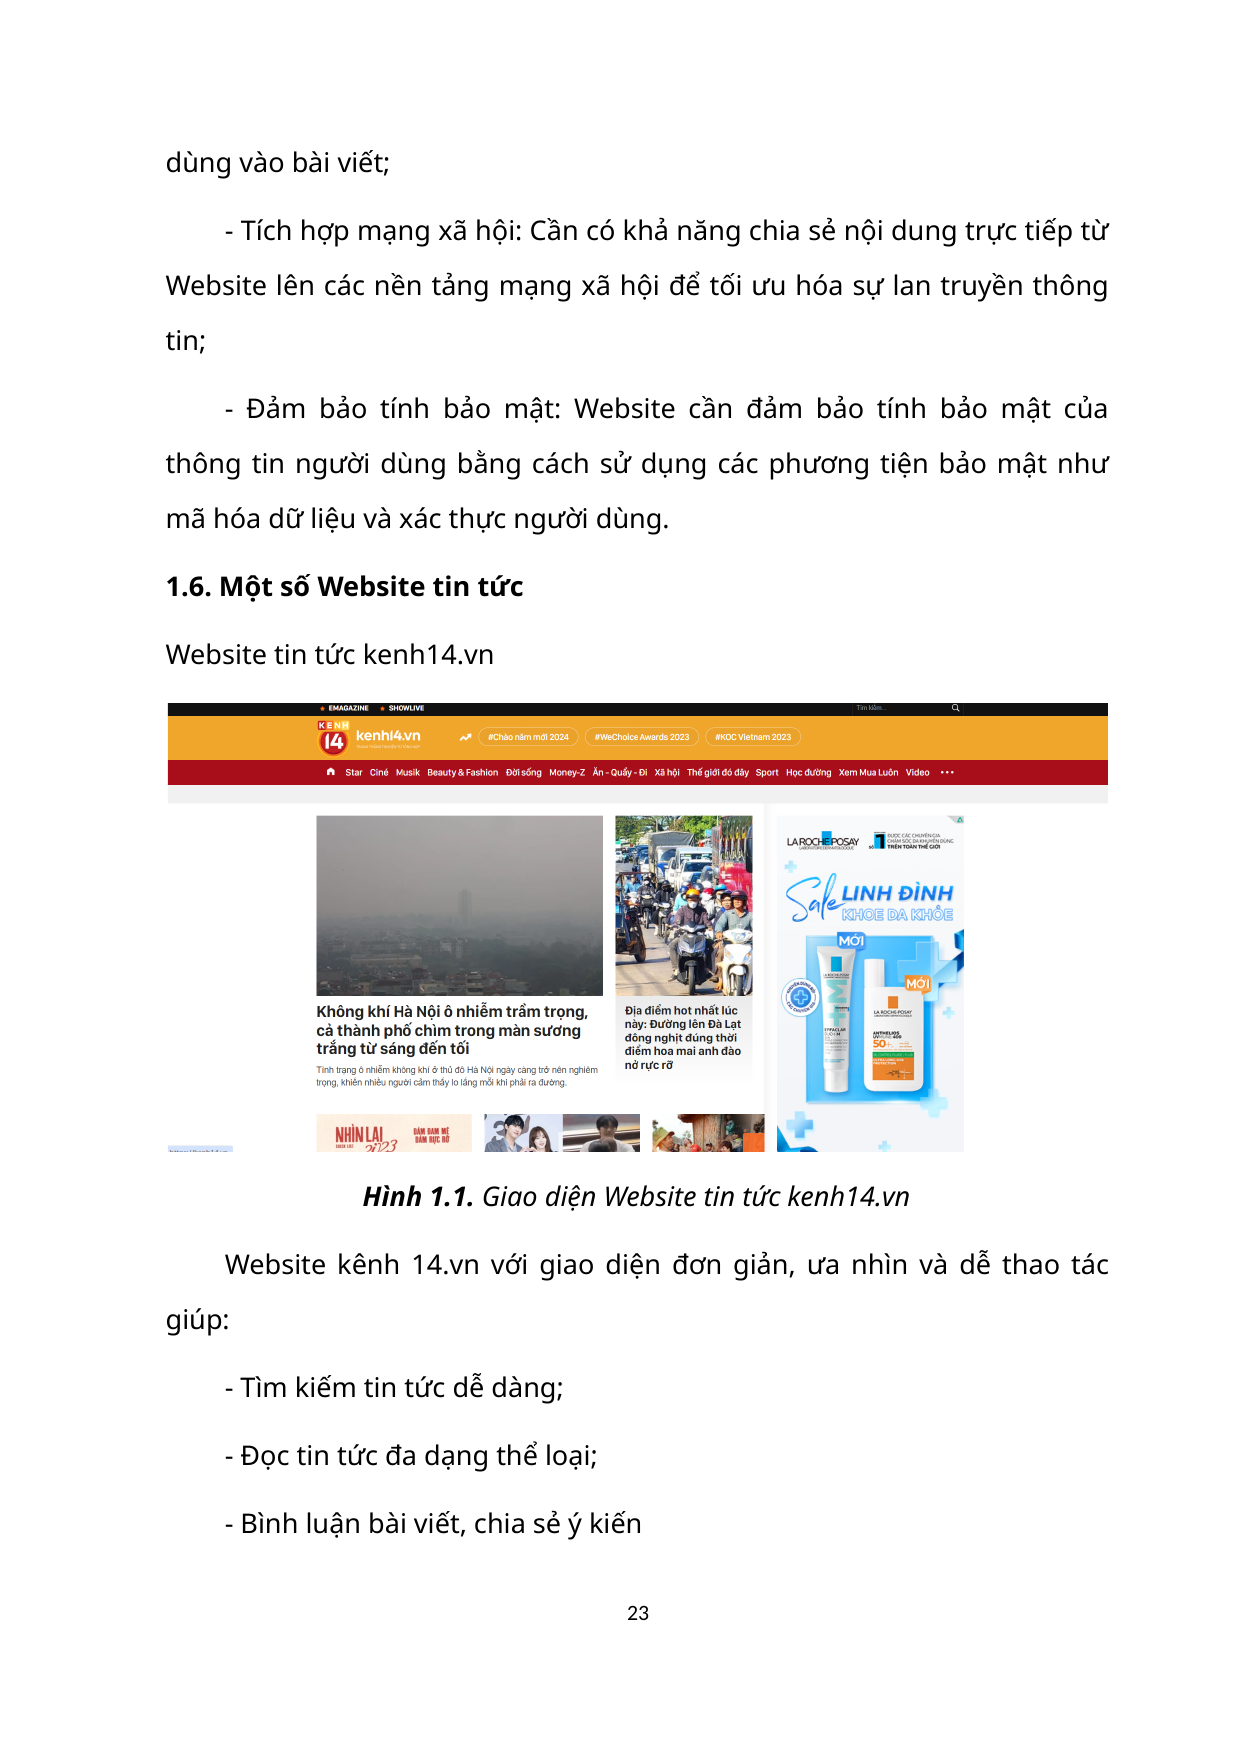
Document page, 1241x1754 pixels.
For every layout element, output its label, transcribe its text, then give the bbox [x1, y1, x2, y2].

text Website tin tức kenh14.vn [165, 636, 1110, 672]
text - Bình luận bài viết, chia sẻ ý kiến [165, 1504, 1110, 1541]
text - Tích hợp mạng xã hội: Cần có khả năng chia sẻ nội dung trực tiếp từ Website lên các nền tảng mạng xã hội để tối ưu hóa sự lan truyền thông tin; [165, 211, 1110, 358]
text - Đảm bảo tính bảo mật: Website cần đảm bảo tính bảo mật của thông tin người dùng bằng cách sử dụng các phương tiện bảo mật như mã hóa dữ liệu và xác thực người dùng. [165, 389, 1110, 537]
text - Tìm kiếm tin tức dễ dàng; [165, 1368, 1110, 1405]
subtitle 1.6. Một số Website tin tức [165, 568, 1110, 605]
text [165, 143, 1110, 180]
text - Đọc tin tức đa dạng thể loại; [165, 1436, 1110, 1473]
text Hình 1.1. Giao diện Website tin tức kenh14.vn [165, 1177, 1110, 1214]
text Website kênh 14.vn với giao diện đơn giản, ưa nhìn và dễ thao tác giúp: [165, 1245, 1110, 1337]
picture [167, 703, 1108, 1152]
